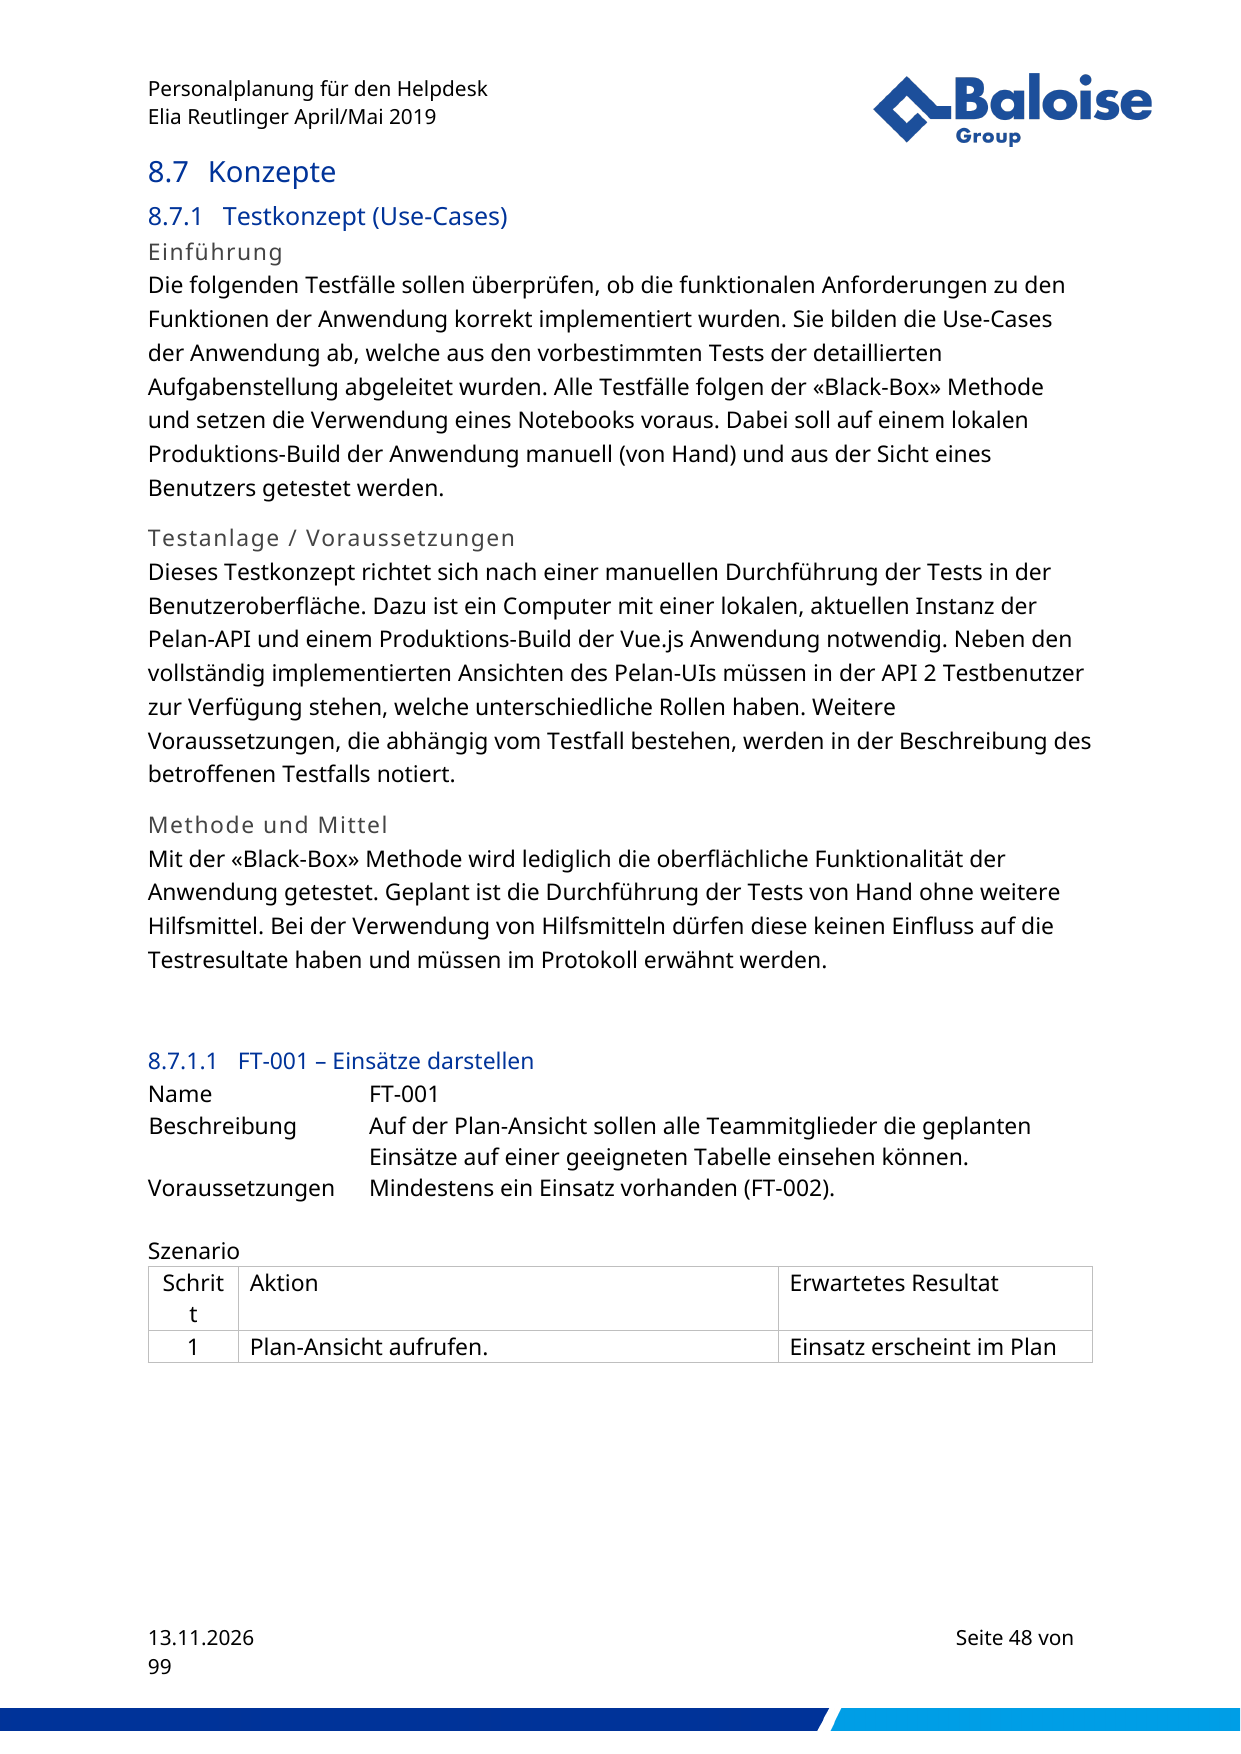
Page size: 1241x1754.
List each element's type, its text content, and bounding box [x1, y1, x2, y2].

subtitle Konzepte [148, 152, 1093, 191]
text Dieses Testkonzept richtet sich nach einer manuellen Durchführung der Tests in der Benutzeroberfläche. Dazu ist ein Computer mit einer lokalen, aktuellen Instanz der Pelan-API und einem Produktions-Build der Vue.js Anwendung notwendig. Neben den vollständig implementierten Ansichten des Pelan-UIs müssen in der API 2 Testbenutzer zur Verfügung stehen, welche unterschiedliche Rollen haben. Weitere Voraussetzungen, die abhängig vom Testfall bestehen, werden in der Beschreibung des betroffenen Testfalls notiert. [148, 556, 1093, 790]
table_cell 1 [149, 1331, 238, 1362]
subtitle Testkonzept (Use-Cases) [148, 199, 1093, 233]
text Voraussetzungen Mindestens ein Einsatz vorhanden (FT-002). [148, 1172, 1093, 1203]
text Mit der «Black-Box» Methode wird lediglich die oberflächliche Funktionalität der Anwendung getestet. Geplant ist die Durchführung der Tests von Hand ohne weitere Hilfsmittel. Bei der Verwendung von Hilfsmitteln dürfen diese keinen Einfluss auf die Testresultate haben und müssen im Protokoll erwähnt werden. [148, 843, 1093, 975]
table_cell Plan-Ansicht aufrufen. [239, 1331, 778, 1362]
subtitle Testanlage / Voraussetzungen [148, 522, 1093, 553]
subtitle Methode und Mittel [148, 809, 1093, 840]
table_cell Einsatz erscheint im Plan [779, 1331, 1092, 1362]
subtitle Einführung [148, 236, 1093, 267]
subtitle FT-001 – Einsätze darstellen [148, 1045, 1093, 1076]
text Beschreibung Auf der Plan-Ansicht sollen alle Teammitglieder die geplanten Einsätze auf einer geeigneten Tabelle einsehen können. [148, 1110, 1093, 1172]
table_header Schritt [149, 1267, 238, 1329]
picture [0, 1708, 1241, 1733]
text Szenario [148, 1235, 1093, 1266]
table_header Erwartetes Resultat [779, 1267, 1092, 1329]
picture [873, 73, 1152, 147]
text Die folgenden Testfälle sollen überprüfen, ob die funktionalen Anforderungen zu den Funktionen der Anwendung korrekt implementiert wurden. Sie bilden die Use-Cases der Anwendung ab, welche aus den vorbestimmten Tests der detaillierten Aufgabenstellung abgeleitet wurden. Alle Testfälle folgen der «Black-Box» Methode und setzen die Verwendung eines Notebooks voraus. Dabei soll auf einem lokalen Produktions-Build der Anwendung manuell (von Hand) und aus der Sicht eines Benutzers getestet werden. [148, 269, 1093, 503]
table_header Aktion [239, 1267, 778, 1329]
text Name FT-001 [148, 1078, 1093, 1110]
